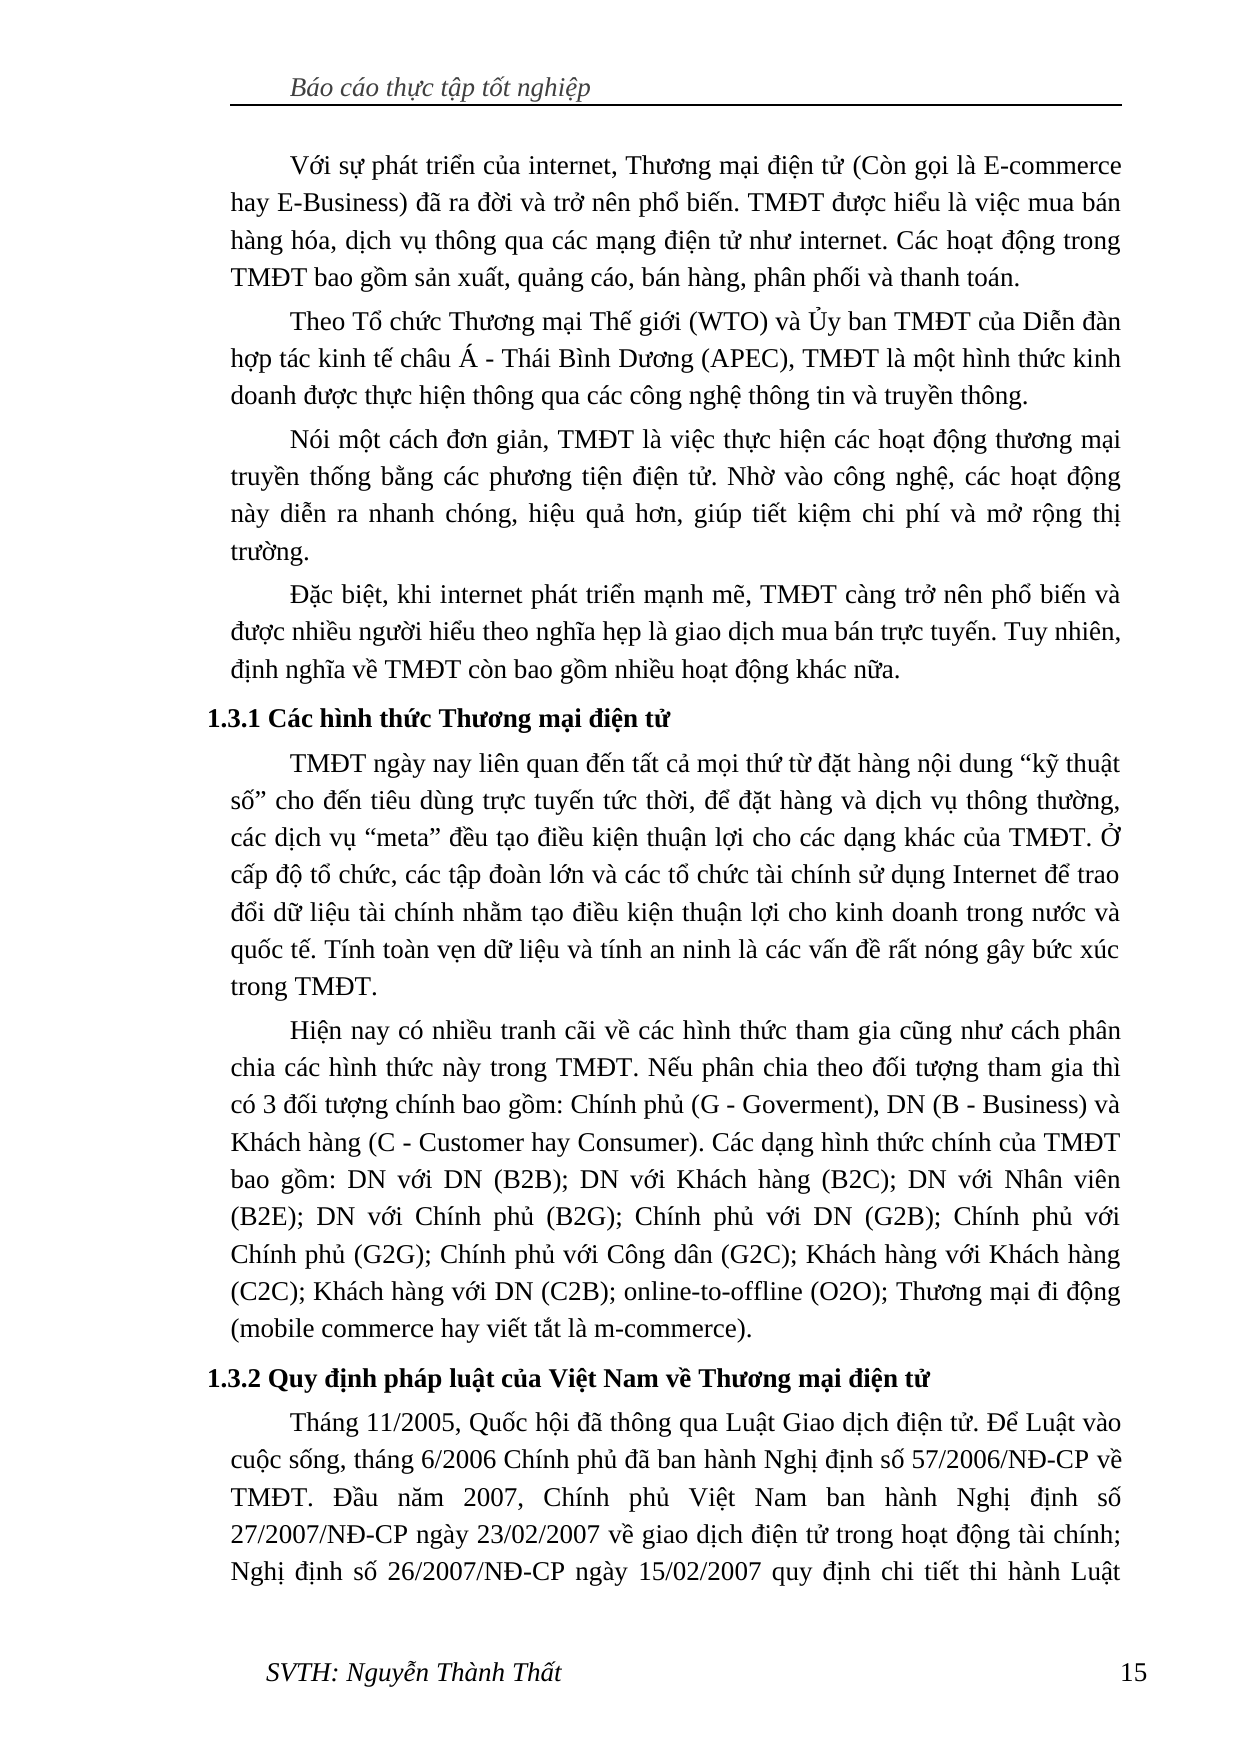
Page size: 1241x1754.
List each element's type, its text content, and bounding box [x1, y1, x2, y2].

subtitle 1.3.2 Quy định pháp luật của Việt Nam về Thương mại điện tử [207, 1362, 1122, 1393]
text Đặc biệt, khi internet phát triển mạnh mẽ, TMĐT càng trở nên phổ biến và được nhiều người hiểu theo nghĩa hẹp là giao dịch mua bán trực tuyến. Tuy nhiên, định nghĩa về TMĐT còn bao gồm nhiều hoạt động khác nữa. [230, 578, 1122, 684]
text Theo Tổ chức Thương mại Thế giới (WTO) và Ủy ban TMĐT của Diễn đàn hợp tác kinh tế châu Á - Thái Bình Dương (APEC), TMĐT là một hình thức kinh doanh được thực hiện thông qua các công nghệ thông tin và truyền thông. [230, 304, 1122, 410]
subtitle 1.3.1 Các hình thức Thương mại điện tử [207, 702, 1122, 734]
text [230, 1406, 1122, 1587]
text Với sự phát triển của internet, Thương mại điện tử (Còn gọi là E-commerce hay E-Business) đã ra đời và trở nên phổ biến. TMĐT được hiểu là việc mua bán hàng hóa, dịch vụ thông qua các mạng điện tử như internet. Các hoạt động trong TMĐT bao gồm sản xuất, quảng cáo, bán hàng, phân phối và thanh toán. [230, 149, 1122, 292]
text Nói một cách đơn giản, TMĐT là việc thực hiện các hoạt động thương mại truyền thống bằng các phương tiện điện tử. Nhờ vào công nghệ, các hoạt động này diễn ra nhanh chóng, hiệu quả hơn, giúp tiết kiệm chi phí và mở rộng thị trường. [230, 423, 1122, 566]
text TMĐT ngày nay liên quan đến tất cả mọi thứ từ đặt hàng nội dung “kỹ thuật số” cho đến tiêu dùng trực tuyến tức thời, để đặt hàng và dịch vụ thông thường, các dịch vụ “meta” đều tạo điều kiện thuận lợi cho các dạng khác của TMĐT. Ở cấp độ tổ chức, các tập đoàn lớn và các tổ chức tài chính sử dụng Internet để trao đổi dữ liệu tài chính nhằm tạo điều kiện thuận lợi cho kinh doanh trong nước và quốc tế. Tính toàn vẹn dữ liệu và tính an ninh là các vấn đề rất nóng gây bức xúc trong TMĐT. [230, 747, 1122, 1002]
text Hiện nay có nhiều tranh cãi về các hình thức tham gia cũng như cách phân chia các hình thức này trong TMĐT. Nếu phân chia theo đối tượng tham gia thì có 3 đối tượng chính bao gồm: Chính phủ (G - Goverment), DN (B - Business) và Khách hàng (C - Customer hay Consumer). Các dạng hình thức chính của TMĐT bao gồm: DN với DN (B2B); DN với Khách hàng (B2C); DN với Nhân viên (B2E); DN với Chính phủ (B2G); Chính phủ với DN (G2B); Chính phủ với Chính phủ (G2G); Chính phủ với Công dân (G2C); Khách hàng với Khách hàng (C2C); Khách hàng với DN (C2B); online-to-offline (O2O); Thương mại đi động (mobile commerce hay viết tắt là m-commerce). [230, 1014, 1122, 1343]
